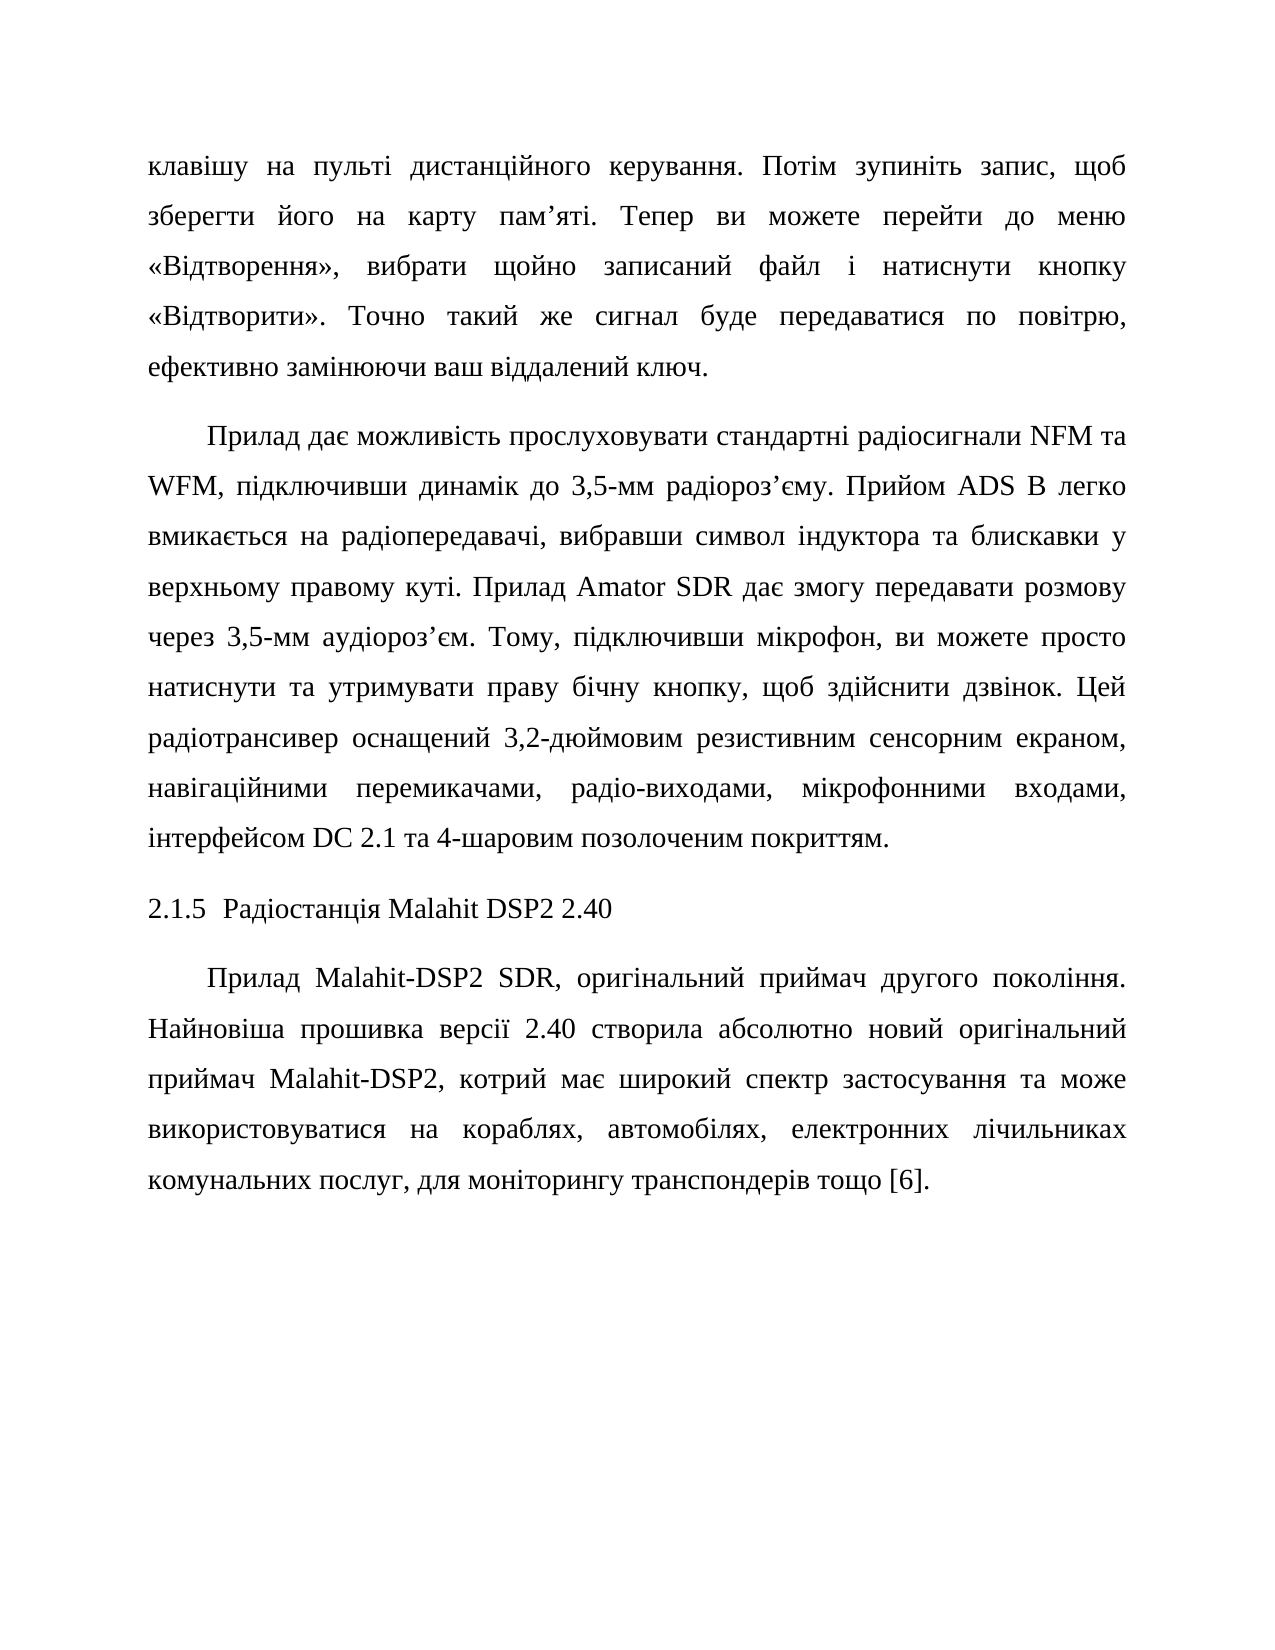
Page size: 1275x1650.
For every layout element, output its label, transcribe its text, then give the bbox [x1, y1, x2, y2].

text Прилад дає можливість прослуховувати стандартні радіосигнали NFM та WFM, підключивши динамік до 3,5-мм радіороз’єму. Прийом ADS B легко вмикається на радіопередавачі, вибравши символ індуктора та блискавки у верхньому правому куті. Прилад Amator SDR дає змогу передавати розмову через 3,5-мм аудіороз’єм. Тому, підключивши мікрофон, ви можете просто натиснути та утримувати праву бічну кнопку, щоб здійснити дзвінок. Цей радіотрансивер оснащений 3,2-дюймовим резистивним сенсорним екраном, навігаційними перемикачами, радіо-виходами, мікрофонними входами, інтерфейсом DC 2.1 та 4-шаровим позолоченим покриттям. [148, 418, 1127, 854]
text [148, 148, 1127, 382]
subtitle Радіостанція Malahit DSP2 2.40 [148, 892, 1127, 925]
text Прилад Malahit-DSP2 SDR, оригінальний приймач другого покоління. Найновіша прошивка версії 2.40 створила абсолютно новий оригінальний приймач Malahit-DSP2, котрий має широкий спектр застосування та може використовуватися на кораблях, автомобілях, електронних лічильниках комунальних послуг, для моніторингу транспондерів тощо [6]. [148, 961, 1127, 1195]
